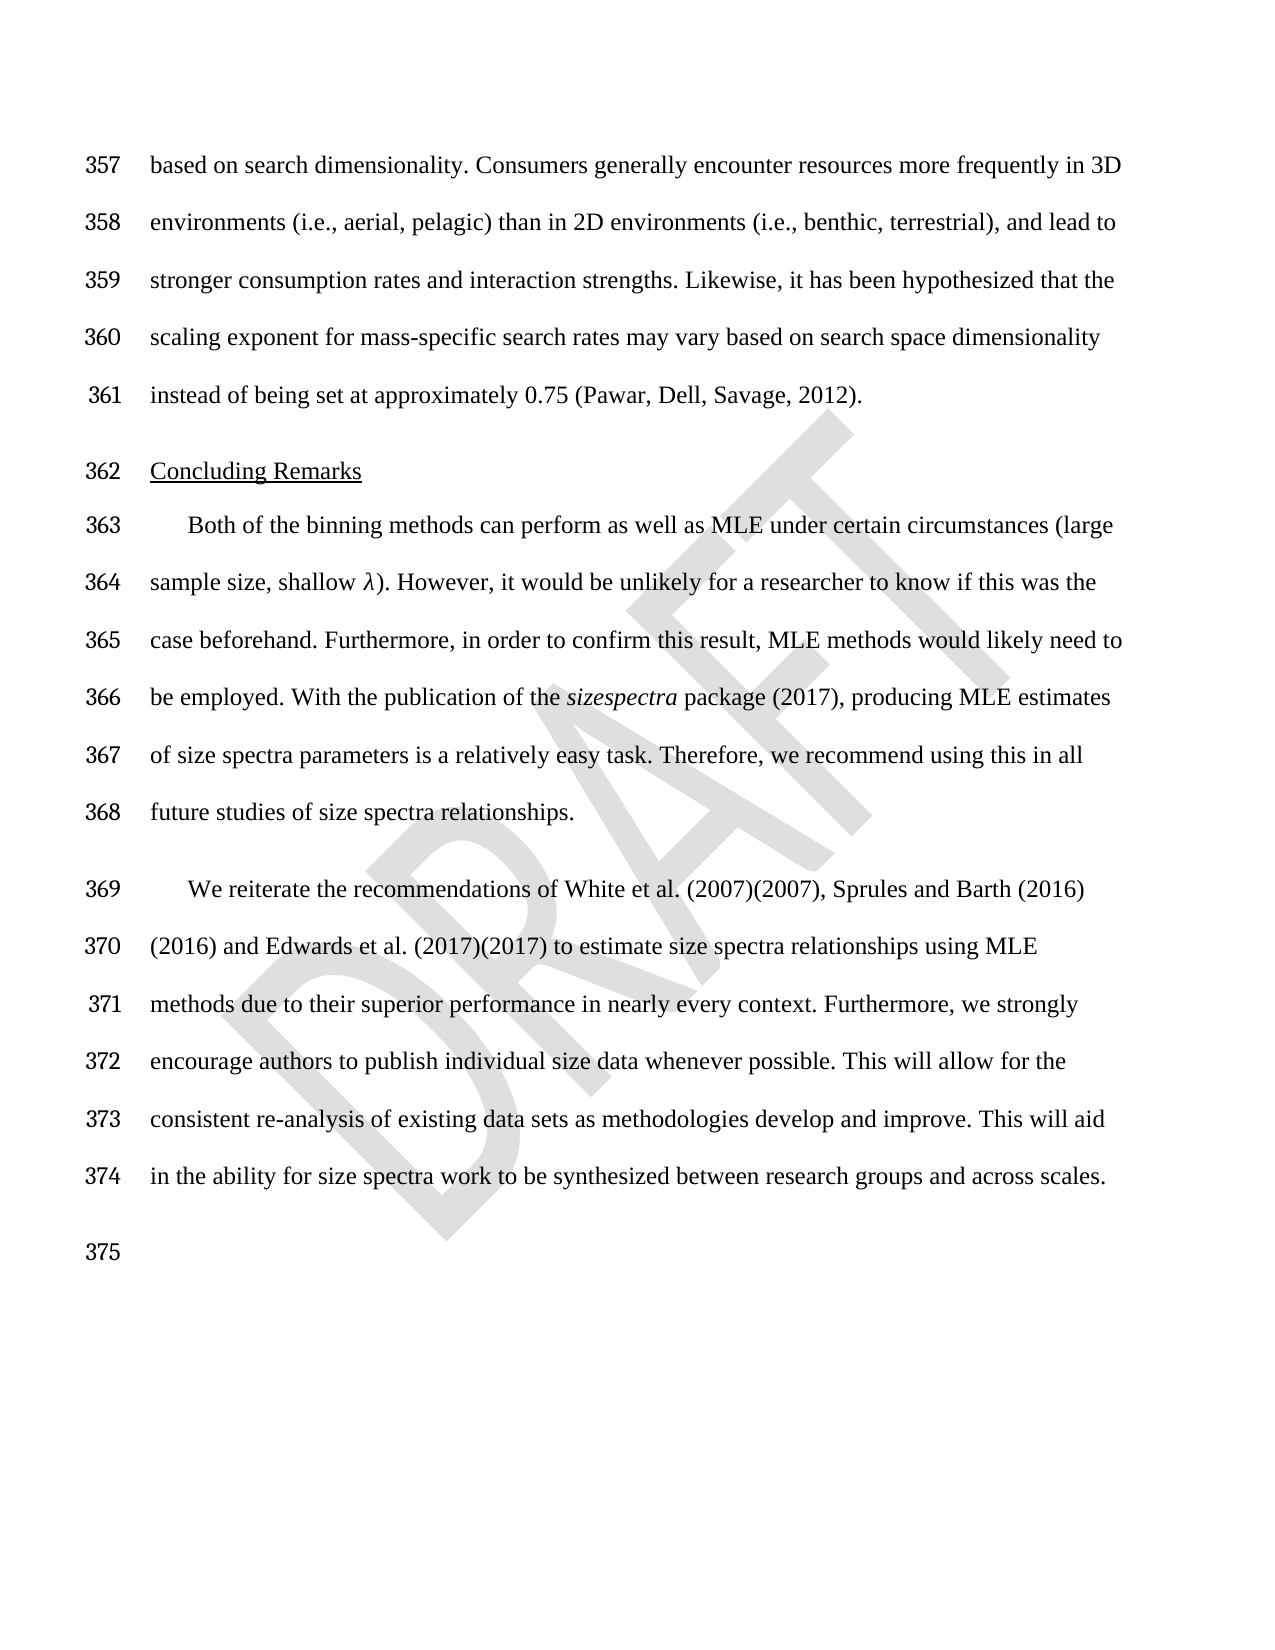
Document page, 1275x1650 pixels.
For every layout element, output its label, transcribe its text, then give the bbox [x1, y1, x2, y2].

subtitle Concluding Remarks [150, 456, 1125, 485]
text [150, 150, 1125, 409]
text Both of the binning methods can perform as well as MLE under certain circumstances (large sample size, shallow ). However, it would be unlikely for a researcher to know if this was the case beforehand. Furthermore, in order to confirm this result, MLE methods would likely need to be employed. With the publication of the sizespectra package (2017), producing MLE estimates of size spectra parameters is a relatively easy task. Therefore, we recommend using this in all future studies of size spectra relationships. [150, 510, 1125, 826]
text We reiterate the recommendations of White et al. (2007)(2007), Sprules and Barth (2016)(2016) and Edwards et al. (2017)(2017) to estimate size spectra relationships using MLE methods due to their superior performance in nearly every context. Furthermore, we strongly encourage authors to publish individual size data whenever possible. This will allow for the consistent re-analysis of existing data sets as methodologies develop and improve. This will aid in the ability for size spectra work to be synthesized between research groups and across scales. [150, 874, 1125, 1190]
